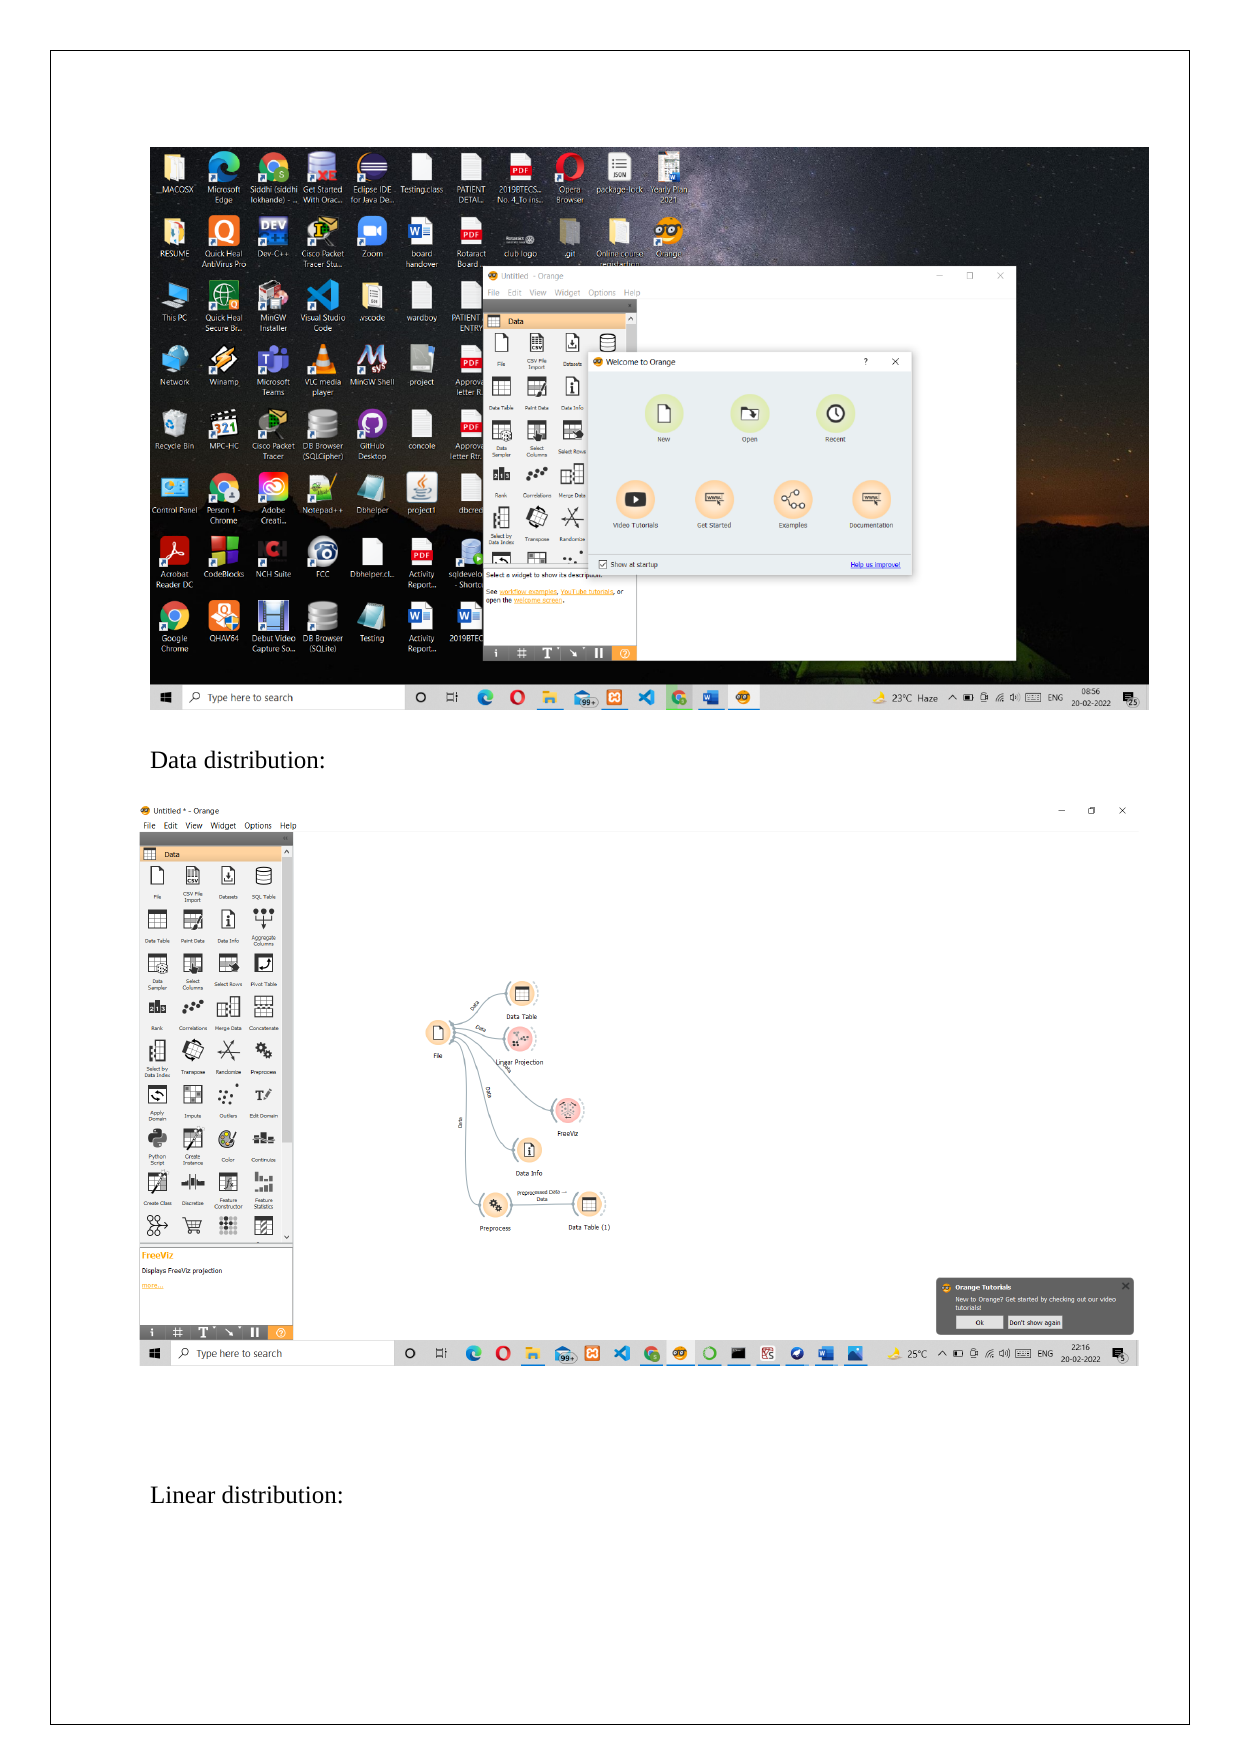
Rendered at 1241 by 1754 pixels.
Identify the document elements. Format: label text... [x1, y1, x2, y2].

text Data distribution: [150, 745, 1138, 774]
picture [150, 147, 1149, 710]
picture [139, 803, 1139, 1366]
text Linear distribution: [150, 1480, 1138, 1509]
